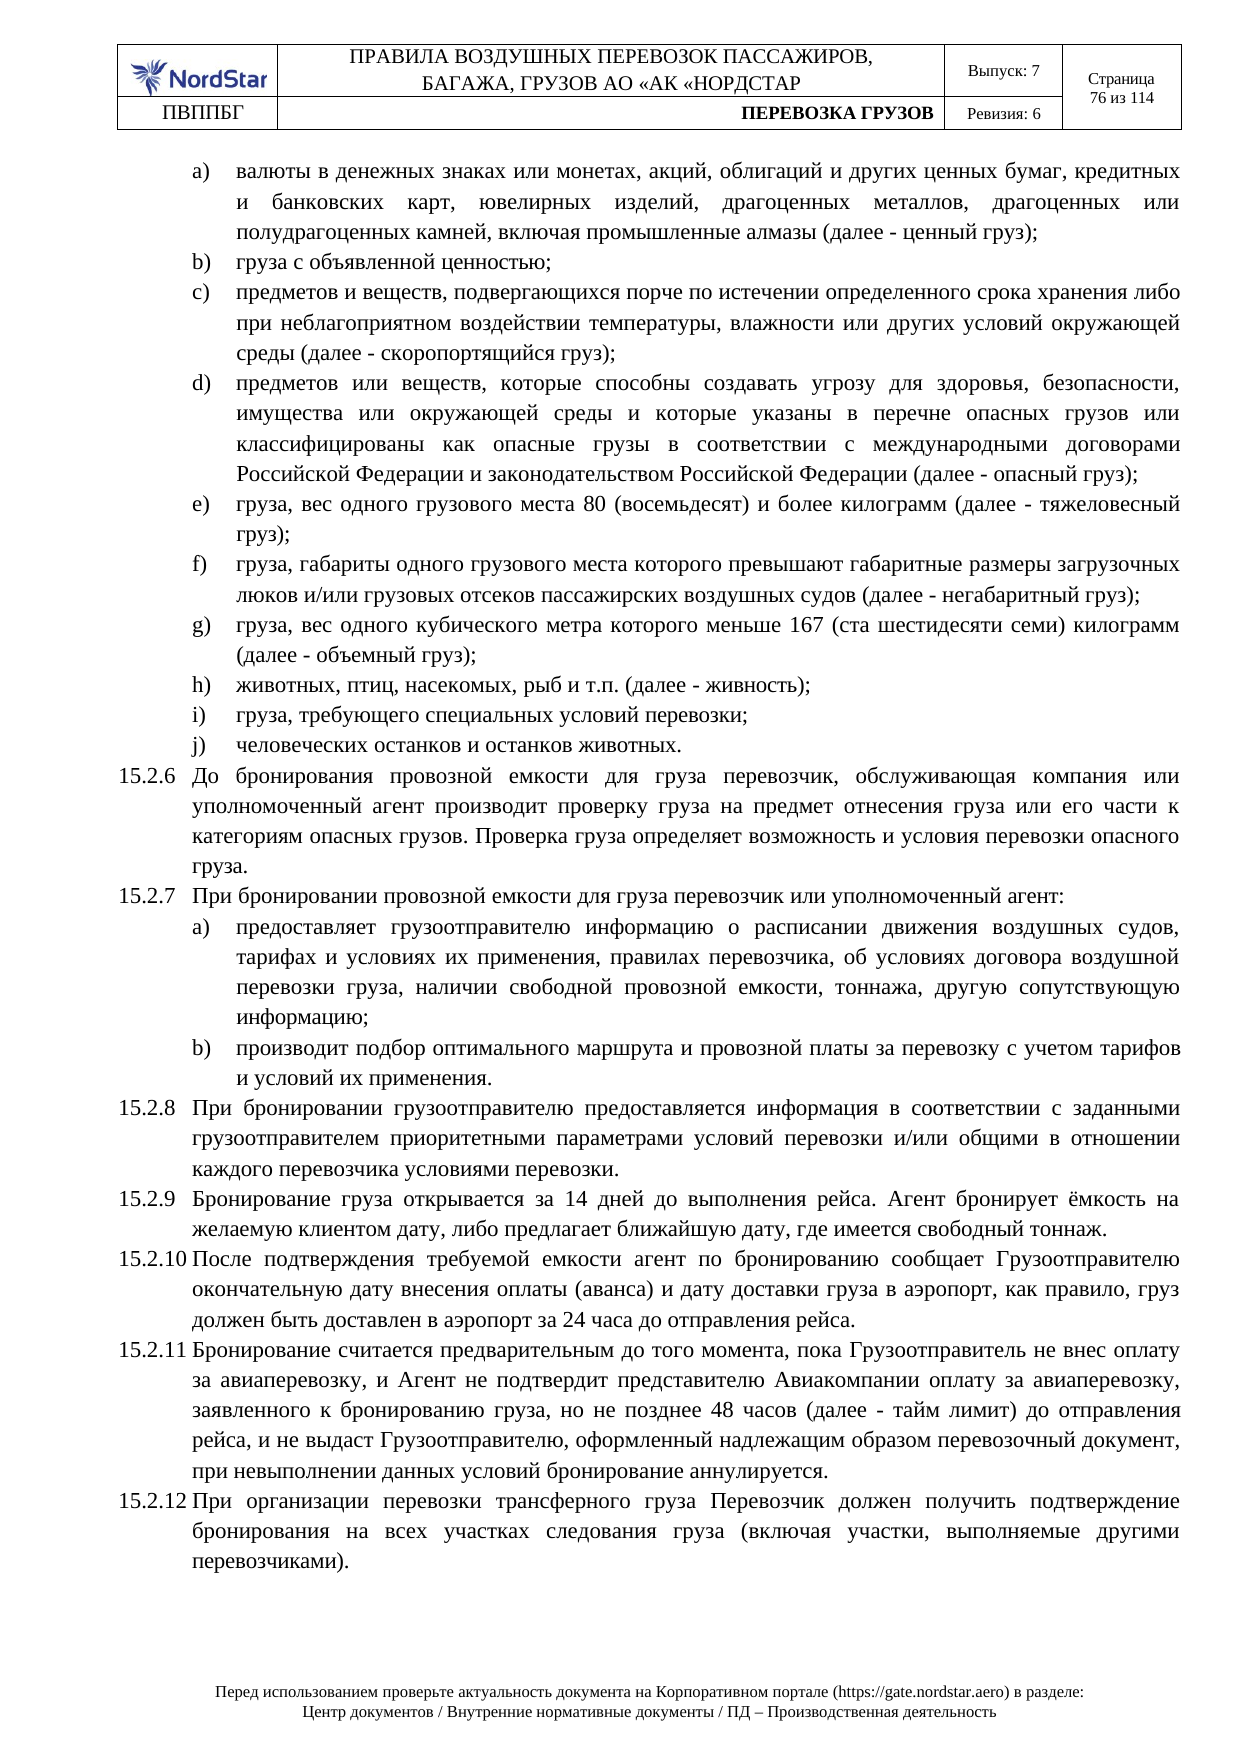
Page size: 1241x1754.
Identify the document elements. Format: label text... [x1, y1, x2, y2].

list Бронирование считается предварительным до того момента, пока Грузоотправитель не внес оплату за авиаперевозку, и Агент не подтвердит представителю Авиакомпании оплату за авиаперевозку, заявленного к бронированию груза, но не позднее 48 часов (далее - тайм лимит) до отправления рейса, и не выдаст Грузоотправителю, оформленный надлежащим образом перевозочный документ, при невыполнении данных условий бронирование аннулируется. [118, 1336, 1182, 1483]
list При организации перевозки трансферного груза Перевозчик должен получить подтверждение бронирования на всех участках следования груза (включая участки, выполняемые другими перевозчиками). [118, 1487, 1181, 1574]
list груза, вес одного грузового места 80 (восемьдесят) и более килограмм (далее - тяжеловесный груз); [192, 490, 1182, 547]
list животных, птиц, насекомых, рыб и т.п. (далее - живность); [192, 671, 1196, 697]
list предметов или веществ, которые способны создавать угрозу для здоровья, безопасности, имущества или окружающей среды и которые указаны в перечне опасных грузов или классифицированы как опасные грузы в соответствии с международными договорами Российской Федерации и законодательством Российской Федерации (далее - опасный груз); [192, 369, 1182, 486]
list После подтверждения требуемой емкости агент по бронированию сообщает Грузоотправителю окончательную дату внесения оплаты (аванса) и дату доставки груза в аэропорт, как правило, груз должен быть доставлен в аэропорт за 24 часа до отправления рейса. [118, 1245, 1181, 1332]
list груза, габариты одного грузового места которого превышают габаритные размеры загрузочных люков и/или грузовых отсеков пассажирских воздушных судов (далее - негабаритный груз); [192, 550, 1181, 607]
list При бронировании провозной емкости для груза перевозчик или уполномоченный агент: [118, 882, 1196, 909]
list валюты в денежных знаках или монетах, акций, облигаций и других ценных бумаг, кредитных и банковских карт, ювелирных изделий, драгоценных металлов, драгоценных или полудрагоценных камней, включая промышленные алмазы (далее - ценный груз); [192, 157, 1181, 244]
list При бронировании грузоотправителю предоставляется информация в соответствии с заданными грузоотправителем приоритетными параметрами условий перевозки и/или общими в отношении каждого перевозчика условиями перевозки. [118, 1094, 1182, 1181]
list Бронирование груза открывается за 14 дней до выполнения рейса. Агент бронирует ёмкость на желаемую клиентом дату, либо предлагает ближайшую дату, где имеется свободный тоннаж. [118, 1185, 1181, 1241]
picture [130, 59, 267, 96]
list груза, вес одного кубического метра которого меньше 167 (ста шестидесяти семи) килограмм (далее - объемный груз); [192, 611, 1181, 667]
list груза, требующего специальных условий перевозки; [192, 701, 1196, 727]
list груза с объявленной ценностью; [192, 248, 1196, 274]
list производит подбор оптимального маршрута и провозной платы за перевозку с учетом тарифов и условий их применения. [192, 1034, 1181, 1090]
list До бронирования провозной емкости для груза перевозчик, обслуживающая компания или уполномоченный агент производит проверку груза на предмет отнесения груза или его части к категориям опасных грузов. Проверка груза определяет возможность и условия перевозки опасного груза. [118, 762, 1181, 879]
list предоставляет грузоотправителю информацию о расписании движения воздушных судов, тарифах и условиях их применения, правилах перевозчика, об условиях договора воздушной перевозки груза, наличии свободной провозной емкости, тоннажа, другую сопутствующую информацию; [192, 913, 1181, 1030]
list предметов и веществ, подвергающихся порче по истечении определенного срока хранения либо при неблагоприятном воздействии температуры, влажности или других условий окружающей среды (далее - скоропортящийся груз); [192, 278, 1181, 365]
list человеческих останков и останков животных. [192, 731, 1196, 757]
